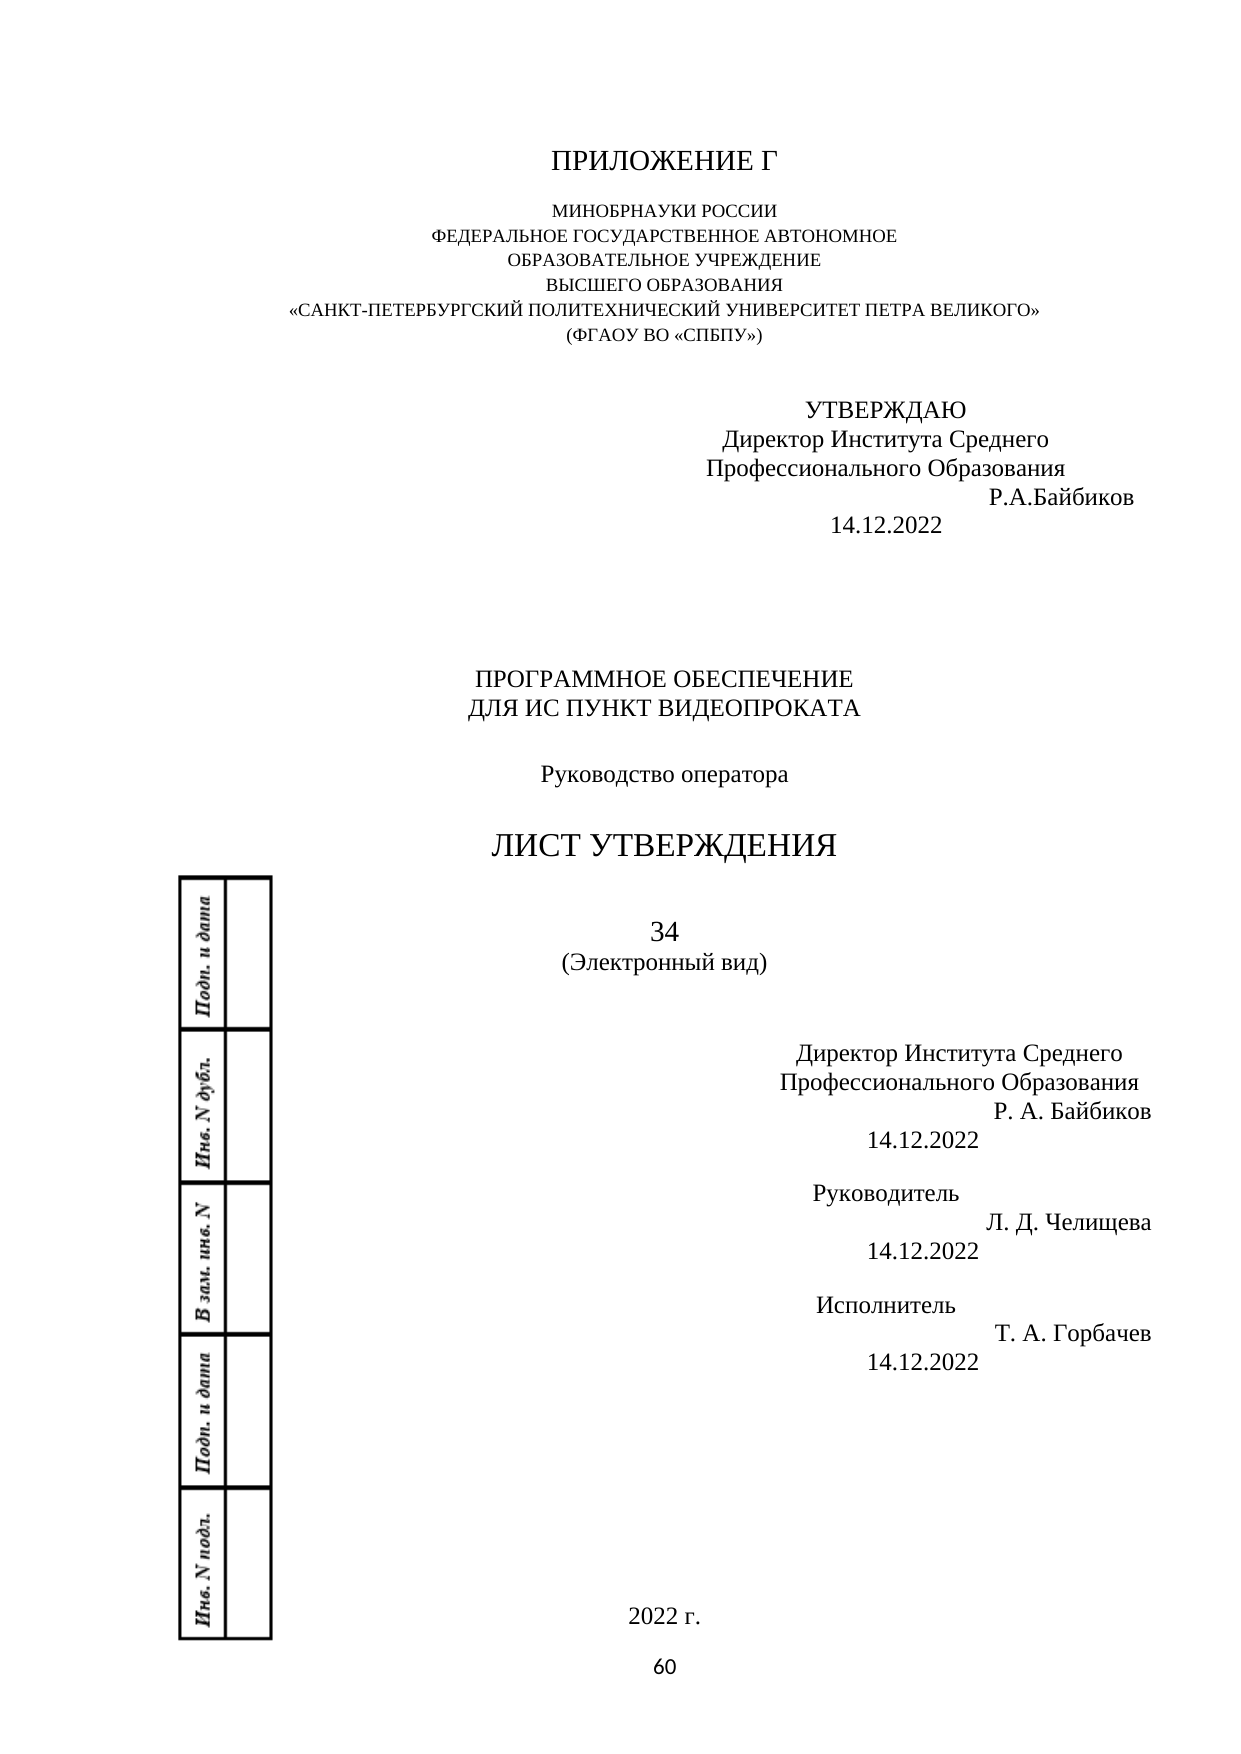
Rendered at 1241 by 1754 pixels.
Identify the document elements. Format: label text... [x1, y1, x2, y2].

text Профессионального Образования [546, 453, 1152, 482]
text 14.12.2022 [620, 510, 1152, 539]
text 14.12.2022 [276, 1125, 1152, 1153]
text ВЫСШЕГО ОБРАЗОВАНИЯ [177, 274, 1152, 296]
text 14.12.2022 [276, 1347, 1152, 1376]
text ЛИСТ УТВЕРЖДЕНИЯ [177, 825, 1152, 864]
text 2022 г. [276, 1601, 1152, 1630]
text Руководитель [276, 1178, 1152, 1207]
text Руководство оператора [177, 759, 1152, 788]
text Л. Д. Челищева [276, 1207, 1152, 1236]
text Профессионального Образования [693, 1067, 1152, 1096]
text (Электронный вид) [276, 947, 1152, 976]
text Исполнитель [276, 1290, 1152, 1318]
text Р. А. Байбиков [276, 1096, 1152, 1125]
text 14.12.2022 [276, 1236, 1152, 1265]
subtitle ПРИЛОЖЕНИЕ Г [177, 143, 1152, 177]
text ОБРАЗОВАТЕЛЬНОЕ УЧРЕЖДЕНИЕ [177, 249, 1152, 271]
text Р.А.Байбиков [915, 482, 1152, 510]
text ФЕДЕРАЛЬНОЕ ГОСУДАРСТВЕННОЕ АВТОНОМНОЕ [177, 224, 1152, 246]
text ДЛЯ ИС ПУНКТ ВИДЕОПРОКАТА [177, 693, 1152, 722]
text МИНОБРНАУКИ РОССИИ [177, 200, 1152, 221]
text 34 [276, 914, 1152, 947]
text «САНКТ-ПЕТЕРБУРГСКИЙ ПОЛИТЕХНИЧЕСКИЙ УНИВЕРСИТЕТ ПЕТРА ВЕЛИКОГО» [177, 299, 1152, 320]
picture [177, 874, 276, 1642]
text Директор Института Среднего [693, 1038, 1152, 1067]
text (ФГАОУ ВО «СПБПУ») [177, 324, 1152, 345]
text Директор Института Среднего [546, 424, 1152, 453]
text Т. А. Горбачев [276, 1318, 1152, 1347]
text ПРОГРАММНОЕ ОБЕСПЕЧЕНИЕ [177, 664, 1152, 693]
text УТВЕРЖДАЮ [546, 395, 1152, 424]
